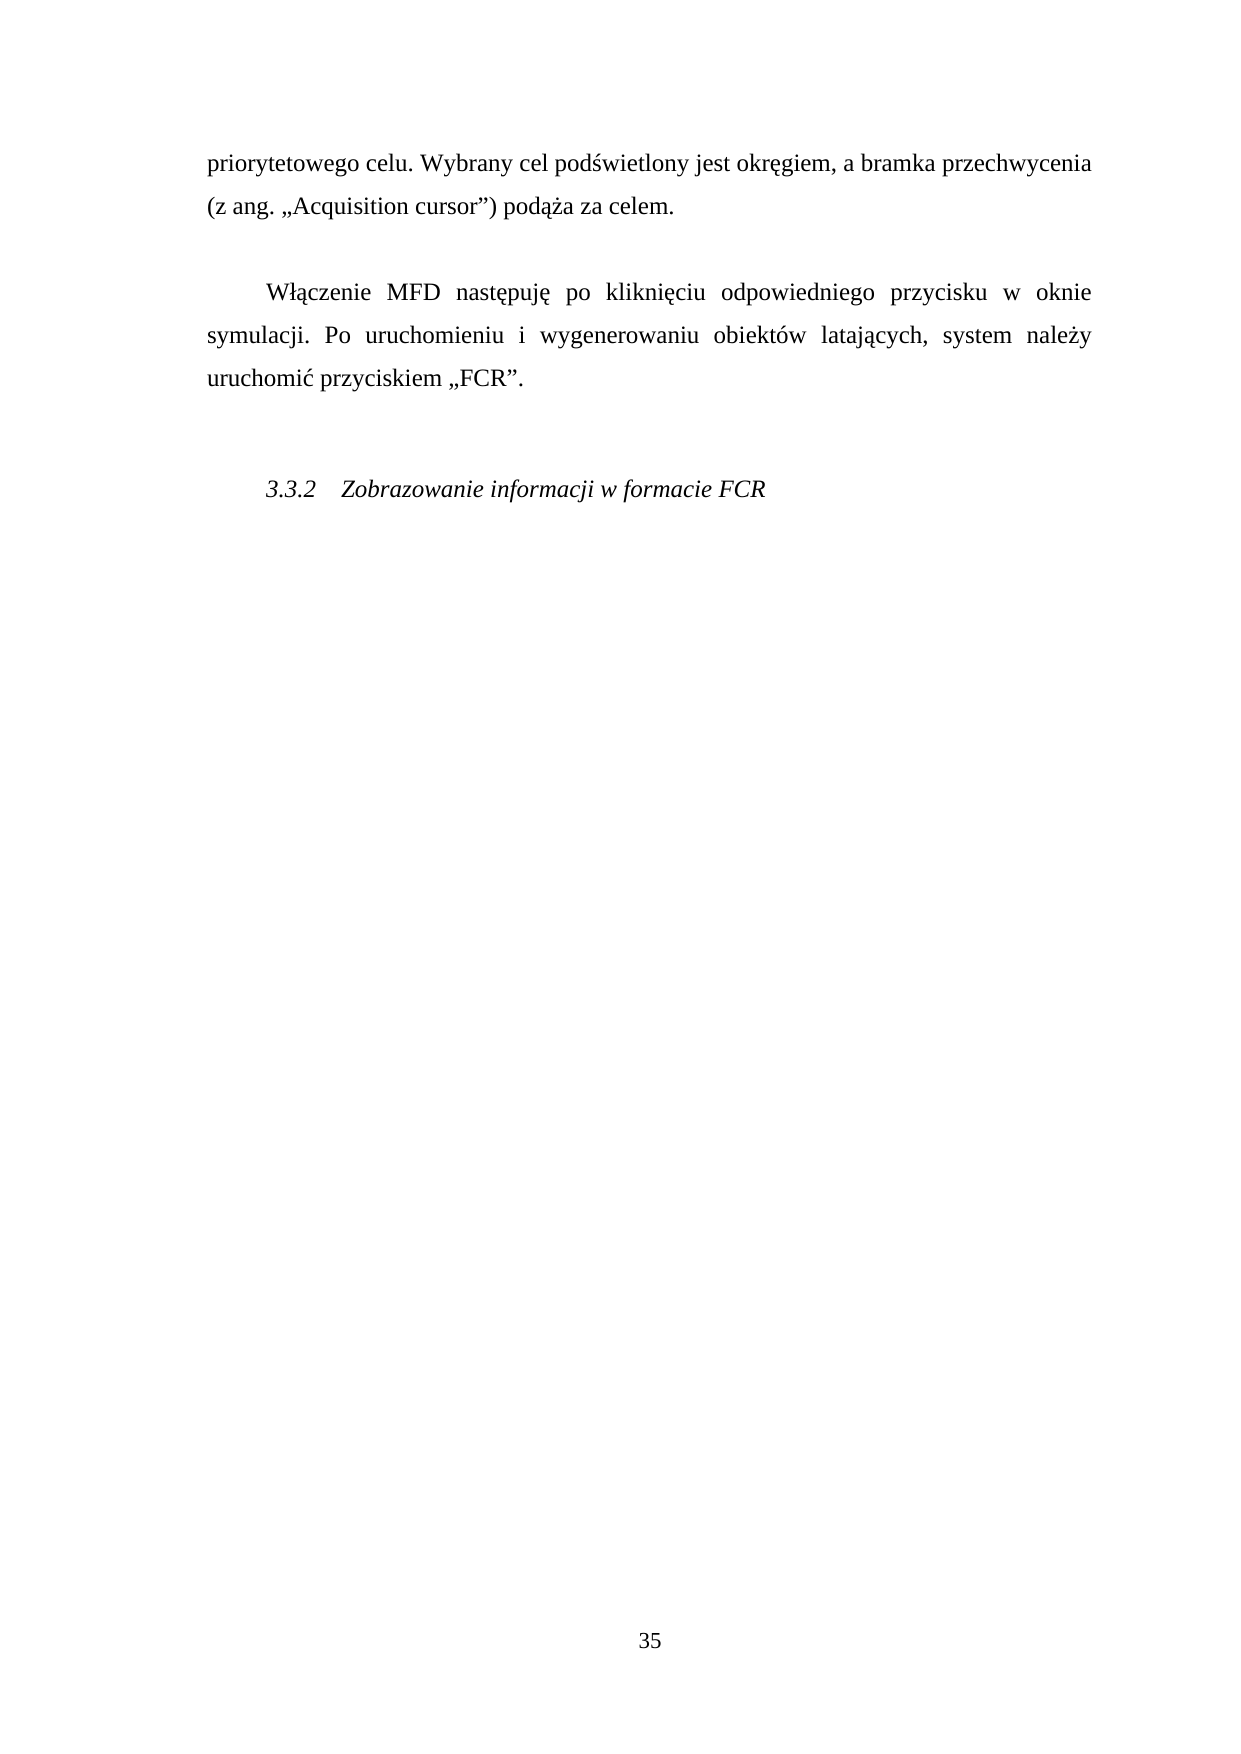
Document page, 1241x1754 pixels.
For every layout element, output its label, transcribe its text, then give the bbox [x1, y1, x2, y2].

text Włączenie MFD następuję po kliknięciu odpowiedniego przycisku w oknie symulacji. Po uruchomieniu i wygenerowaniu obiektów latających, system należy uruchomić przyciskiem „FCR”. [207, 277, 1092, 392]
subtitle Zobrazowanie informacji w formacie FCR [266, 474, 1092, 503]
